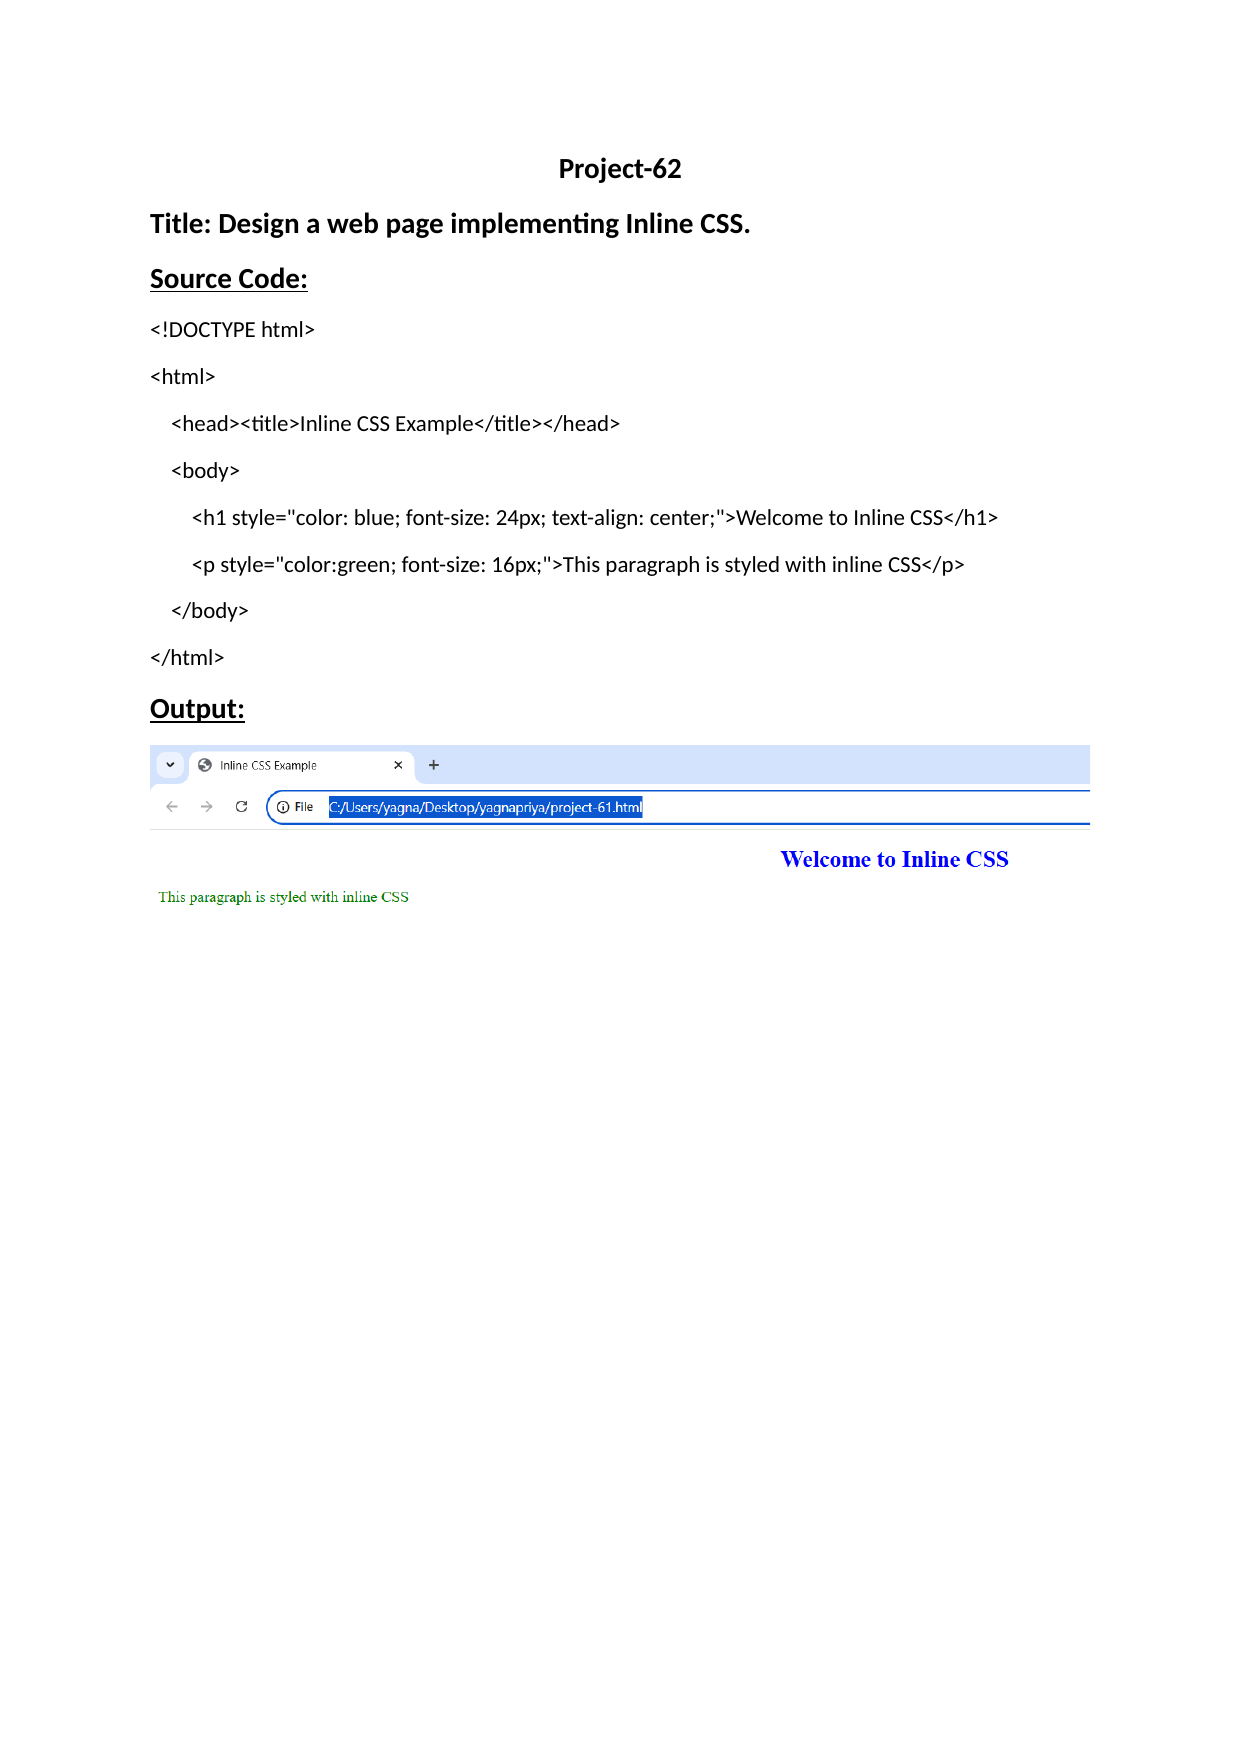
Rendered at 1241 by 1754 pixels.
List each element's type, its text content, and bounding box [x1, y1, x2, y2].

text Project-62 [150, 150, 1090, 186]
text <head><title>Inline CSS Example</title></head> [150, 409, 1090, 437]
text <html> [150, 362, 1090, 390]
text <p style="color:green; font-size: 16px;">This paragraph is styled with inline CSS</p> [150, 550, 1090, 578]
text <!DOCTYPE html> [150, 315, 1090, 343]
text </body> [150, 597, 1090, 624]
text Title: Design a web page implementing Inline CSS. [150, 205, 1090, 241]
text Output: [150, 690, 1090, 726]
text <body> [150, 456, 1090, 484]
text </html> [150, 643, 1090, 671]
picture [150, 745, 1091, 991]
text Source Code: [150, 260, 1090, 296]
text <h1 style="color: blue; font-size: 24px; text-align: center;">Welcome to Inline CSS</h1> [150, 503, 1090, 531]
